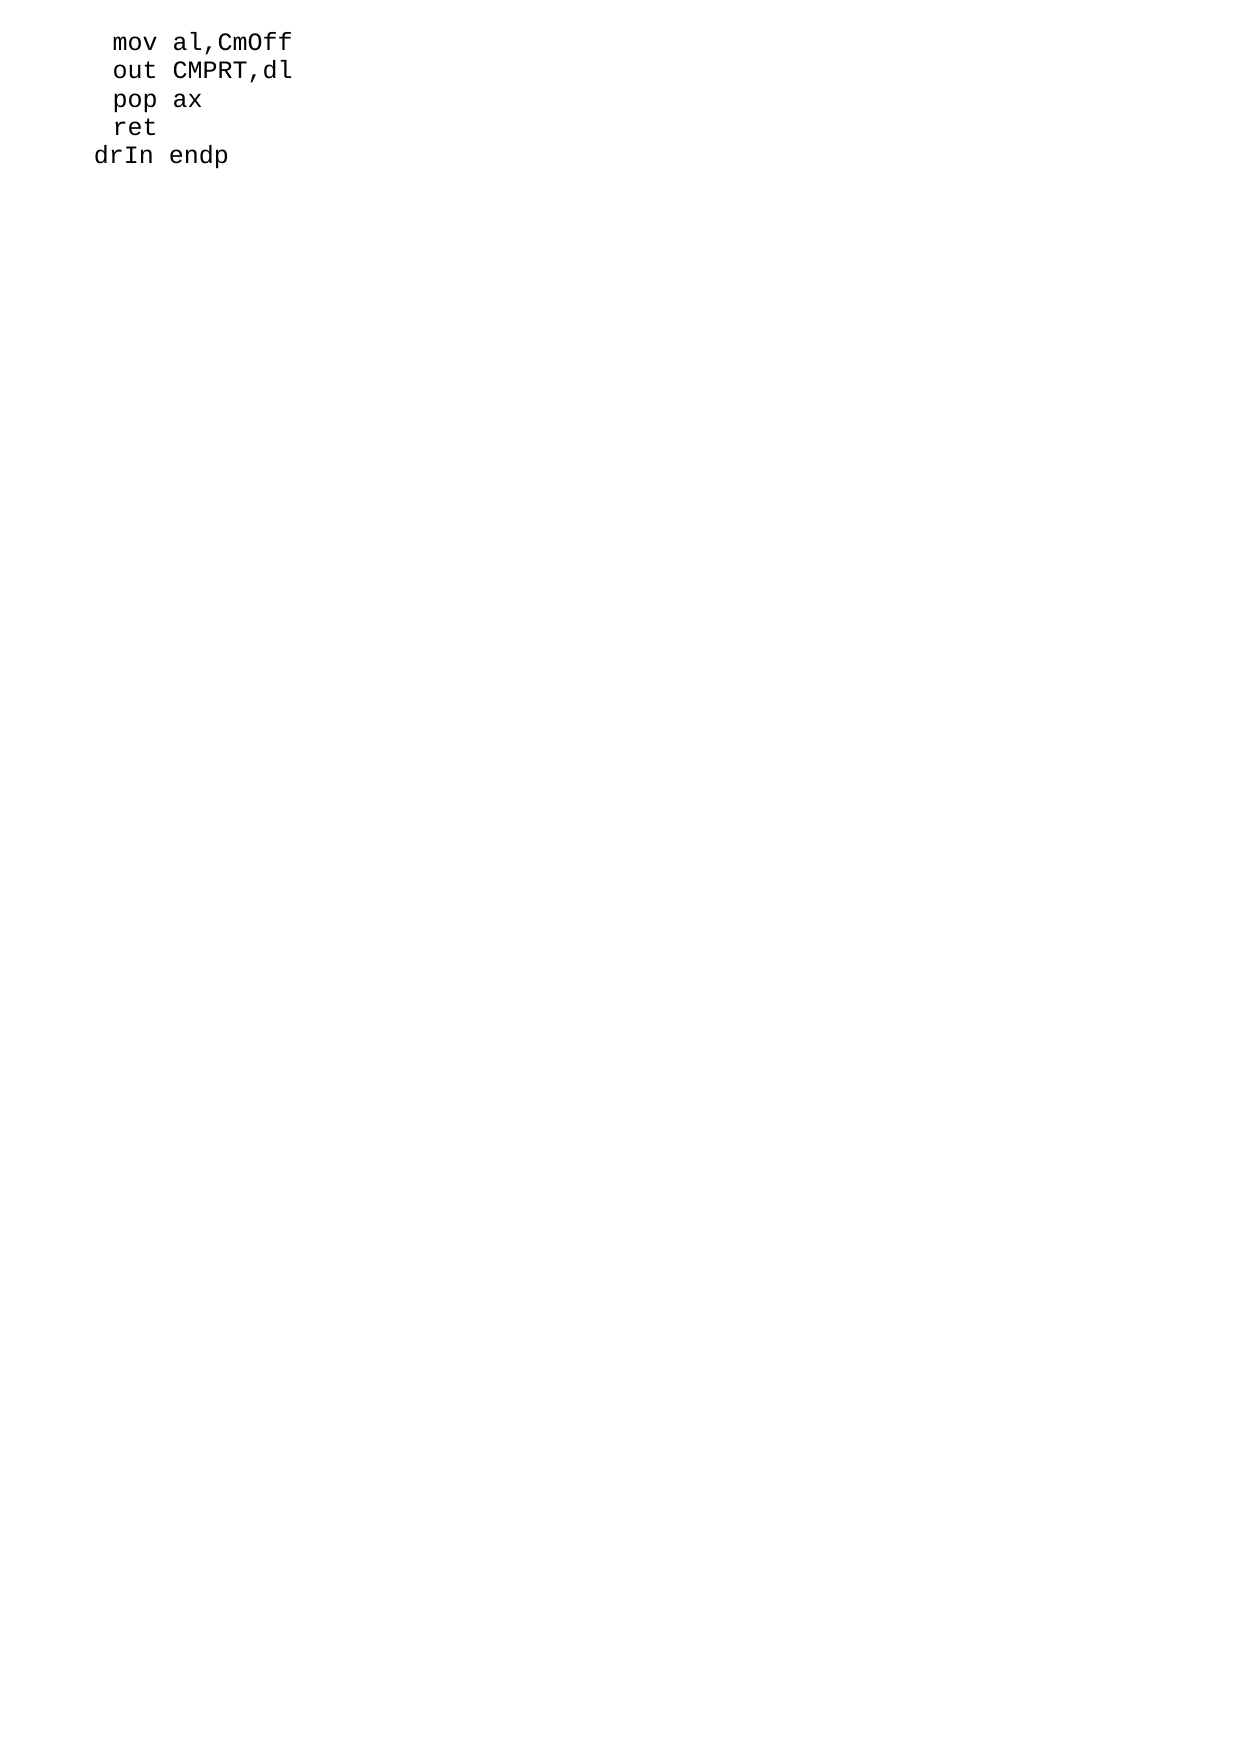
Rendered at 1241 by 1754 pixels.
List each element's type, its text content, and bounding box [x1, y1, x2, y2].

text out CMPRT,dl [94, 58, 1165, 86]
text mov al,CmOff [94, 29, 1165, 58]
text drIn endp [94, 143, 1165, 171]
text pop ax [94, 86, 1165, 114]
text ret [94, 114, 1165, 143]
